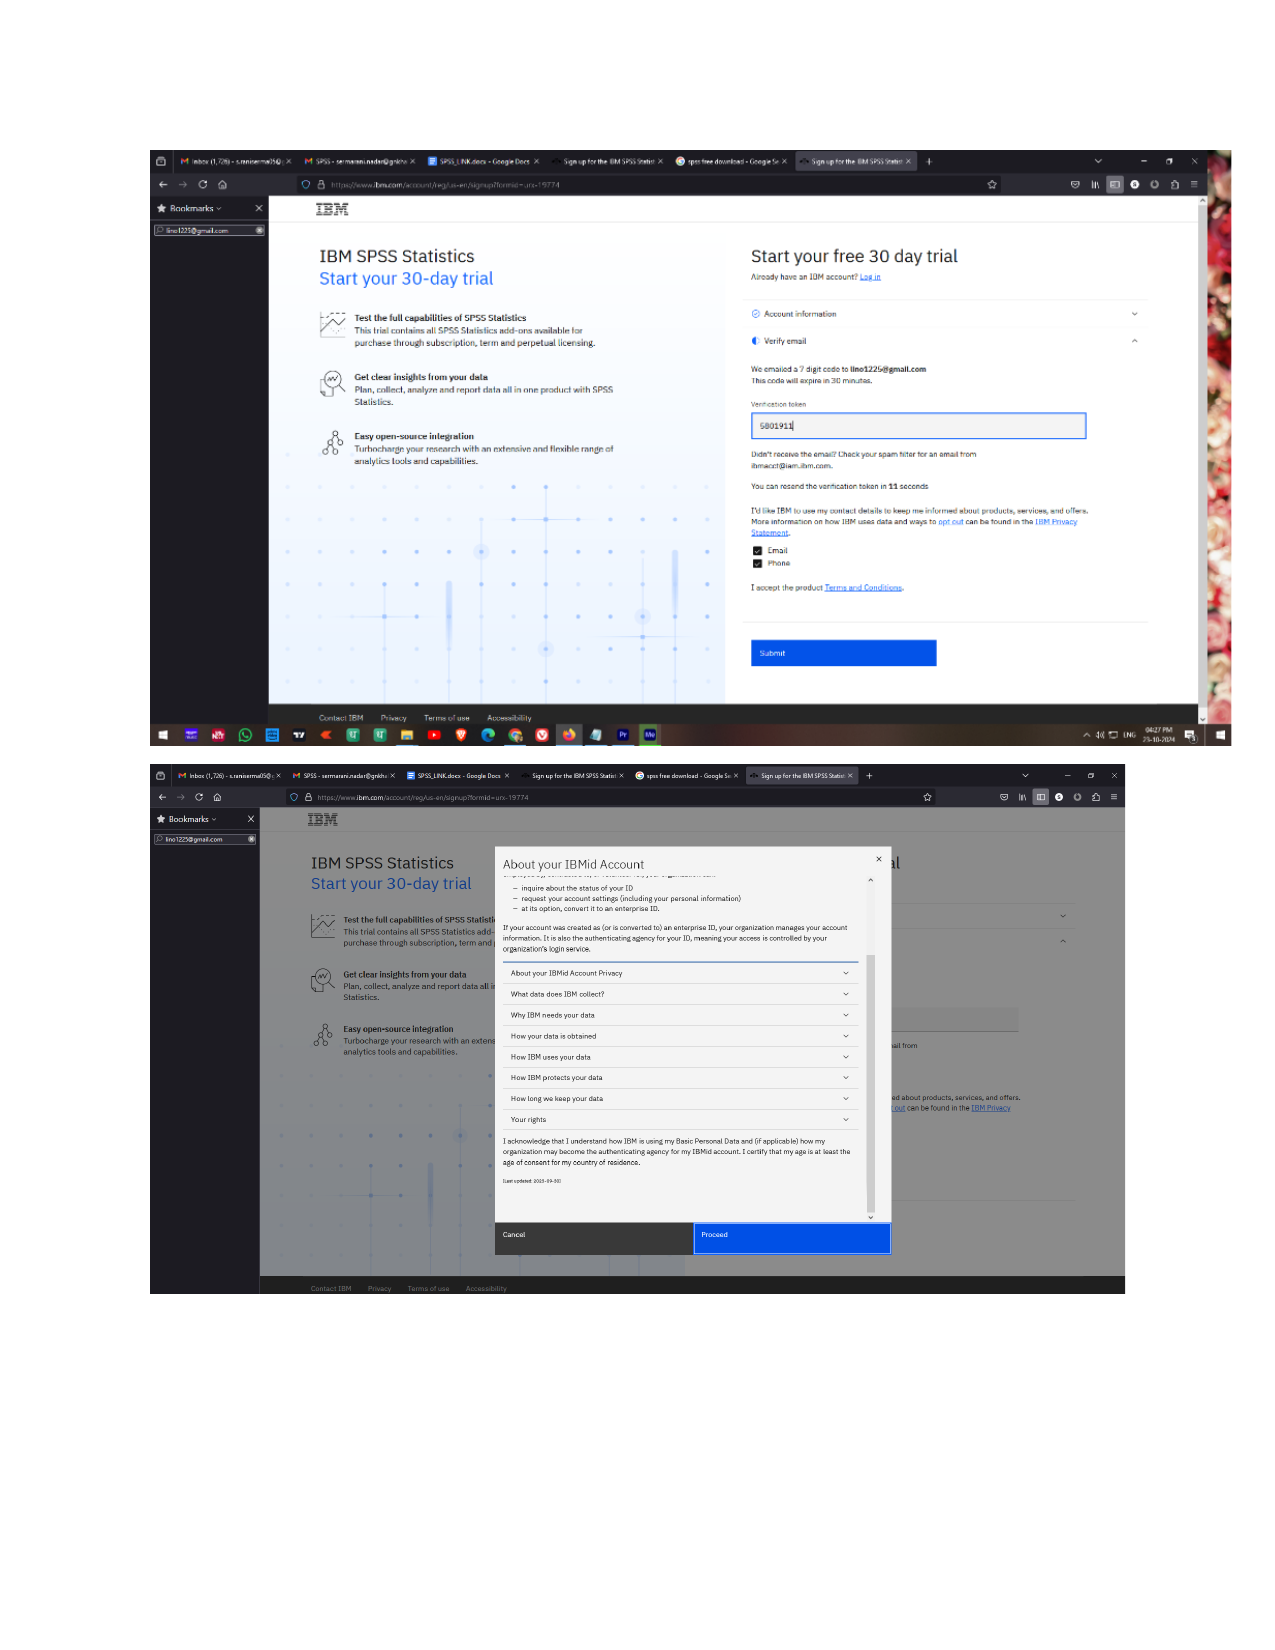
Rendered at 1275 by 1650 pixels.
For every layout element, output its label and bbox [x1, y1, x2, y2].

picture [150, 150, 1232, 746]
picture [150, 764, 1125, 1294]
